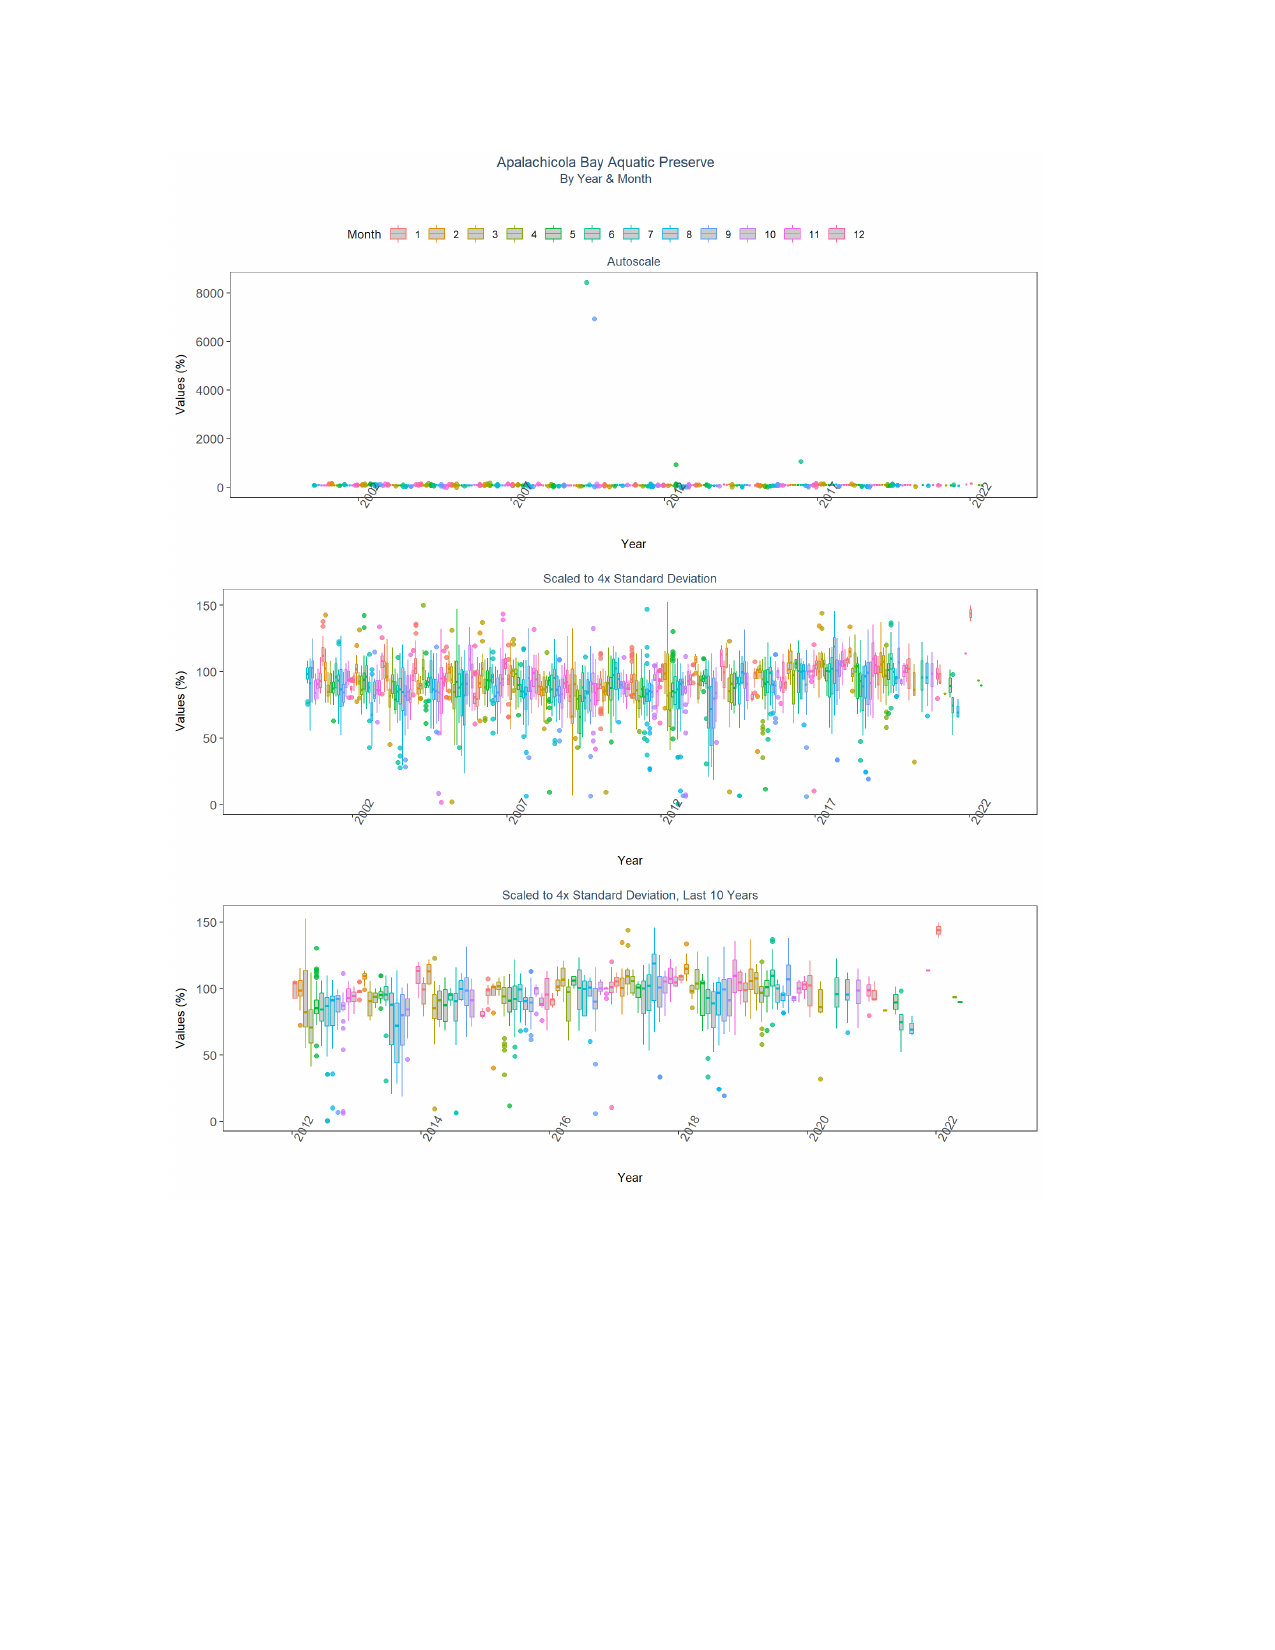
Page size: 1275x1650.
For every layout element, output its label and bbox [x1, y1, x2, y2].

picture [168, 150, 1044, 1200]
